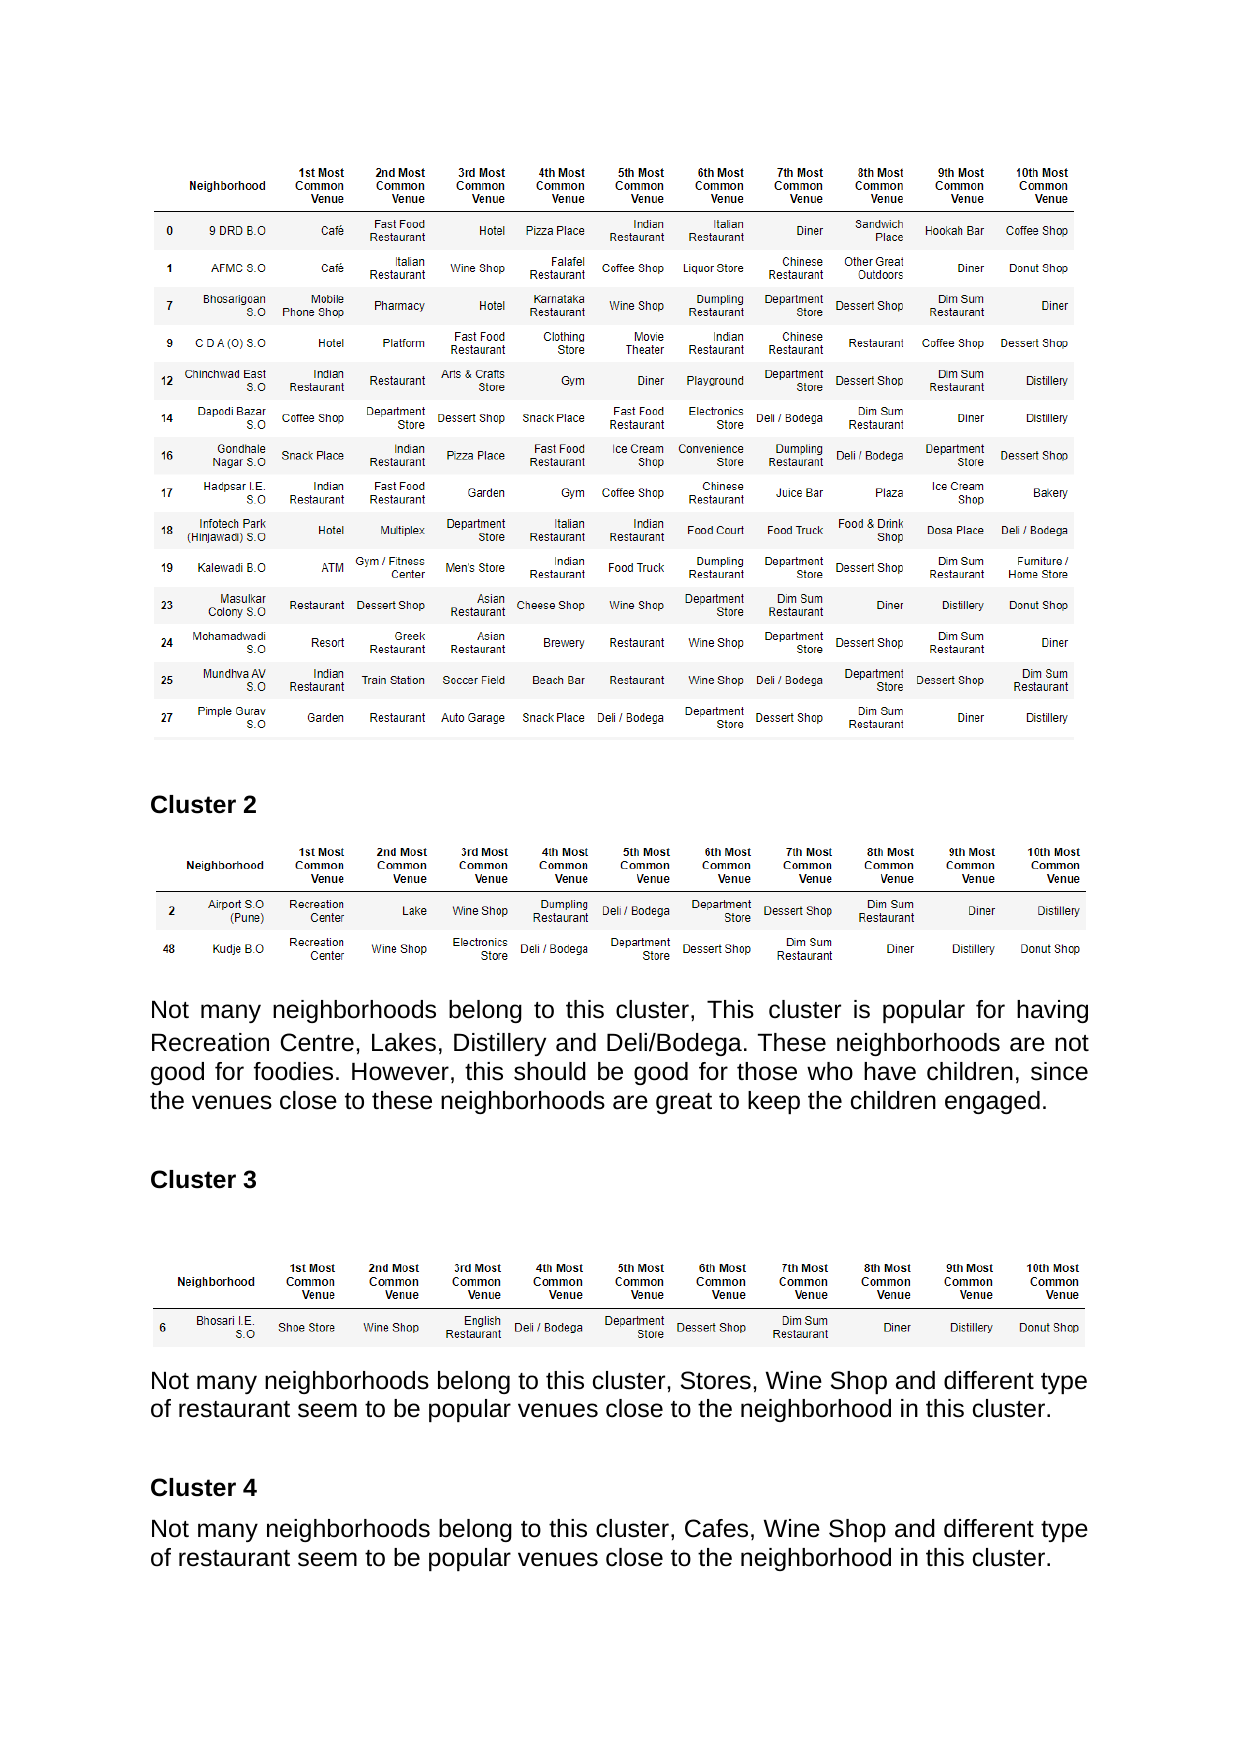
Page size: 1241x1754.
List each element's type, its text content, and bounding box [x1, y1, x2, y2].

subtitle Cluster 4 [150, 1473, 1090, 1502]
subtitle Cluster 3 [150, 1165, 1090, 1193]
picture [150, 150, 1091, 740]
picture [150, 1243, 1091, 1354]
text Not many neighborhoods belong to this cluster, Stores, Wine Shop and different type of restaurant seem to be popular venues close to the neighborhood in this cluster. [150, 1366, 1090, 1423]
text Not many neighborhoods belong to this cluster, This cluster is popular for having Recreation Centre, Lakes, Distillery and Deli/Bodega. These neighborhoods are not good for foodies. However, this should be good for those who have children, since the venues close to these neighborhoods are great to keep the children engaged. [150, 983, 1090, 1115]
picture [150, 831, 1091, 983]
text Not many neighborhoods belong to this cluster, Cafes, Wine Shop and different type of restaurant seem to be popular venues close to the neighborhood in this cluster. [150, 1514, 1090, 1572]
subtitle Cluster 2 [150, 790, 1090, 818]
